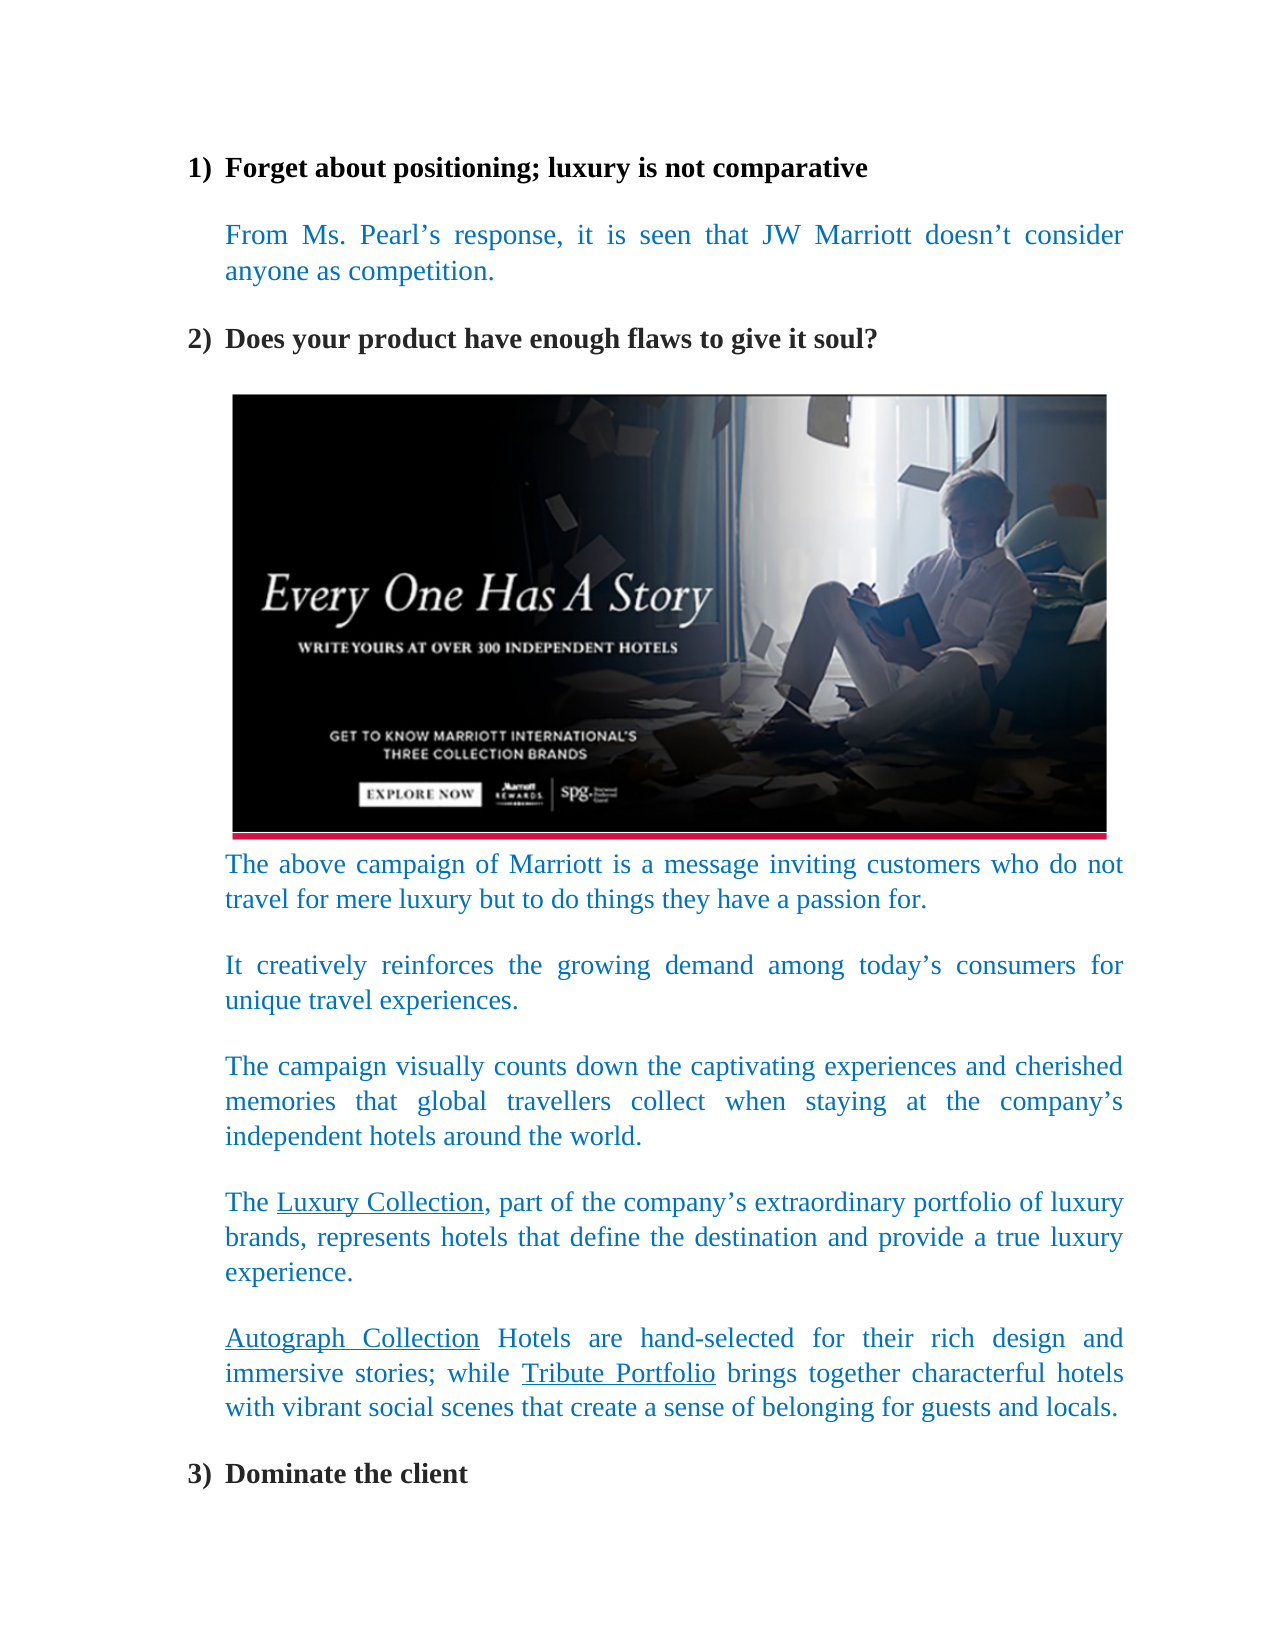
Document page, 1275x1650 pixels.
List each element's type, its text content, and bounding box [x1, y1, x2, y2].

list Forget about positioning; luxury is not comparative [187, 150, 1125, 183]
list Dominate the client [187, 1457, 1125, 1490]
picture [225, 388, 1111, 845]
text The campaign visually counts down the captivating experiences and cherished memories that global travellers collect when staying at the company’s independent hotels around the world. [225, 1049, 1125, 1151]
text From Ms. Pearl’s response, it is seen that JW Marriott doesn’t consider anyone as competition. [225, 217, 1125, 287]
text The Luxury Collection, part of the company’s extraordinary portfolio of luxury brands, represents hotels that define the destination and provide a true luxury experience. [225, 1185, 1125, 1287]
text Autograph Collection Hotels are hand-selected for their rich design and immersive stories; while Tribute Portfolio brings together characterful hotels with vibrant social scenes that create a sense of belonging for guests and locals. [225, 1321, 1125, 1423]
list Does your product have enough flaws to give it soul? [187, 321, 1125, 354]
text It creatively reinforces the growing demand among today’s consumers for unique travel experiences. [225, 948, 1125, 1015]
